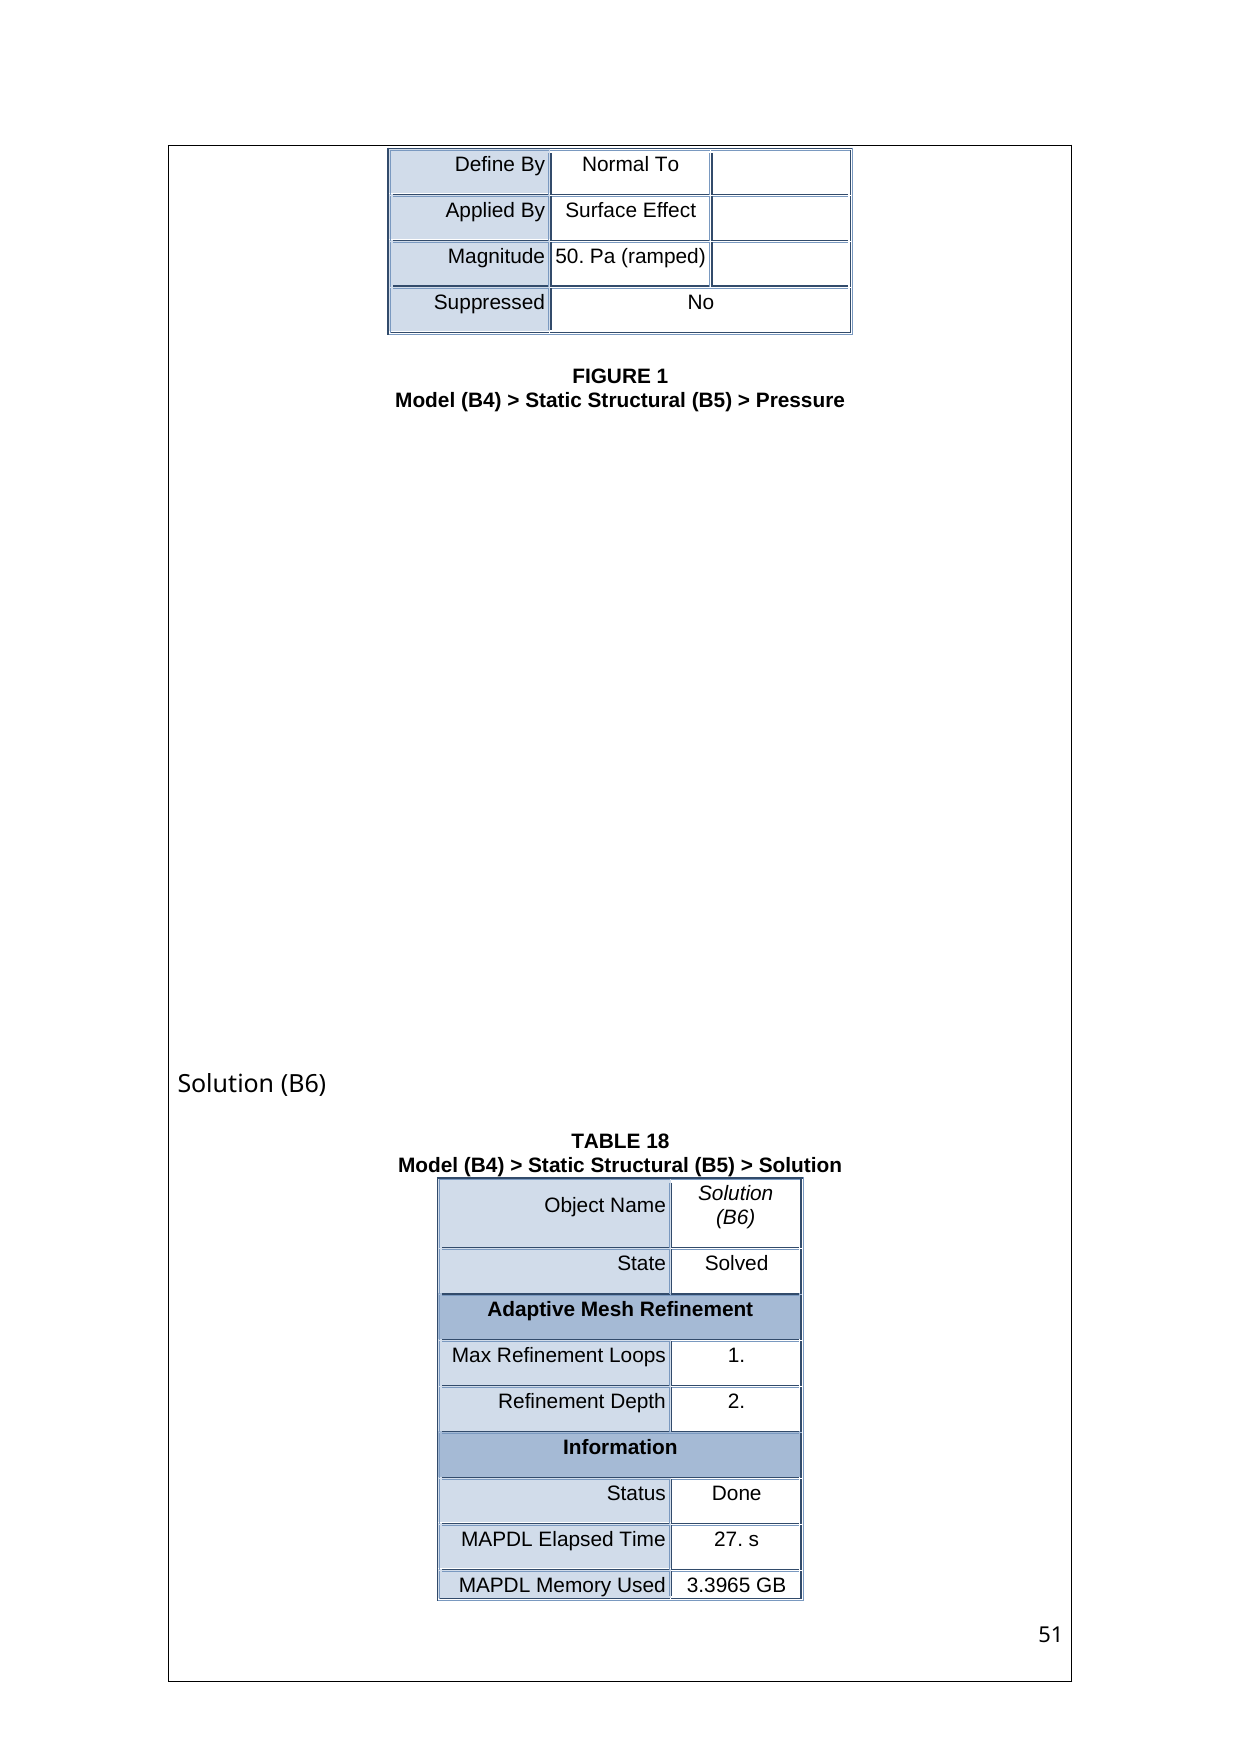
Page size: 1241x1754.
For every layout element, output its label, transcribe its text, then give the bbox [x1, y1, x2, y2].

table_cell 1. [671, 1339, 802, 1385]
table_cell [713, 240, 850, 285]
table_cell Magnitude [391, 240, 548, 285]
table_cell MAPDL Elapsed Time [440, 1523, 669, 1568]
table_cell State [438, 1247, 671, 1293]
table_cell [713, 194, 850, 239]
table_cell Adaptive Mesh Refinement [438, 1293, 802, 1339]
table_cell 50. Pa (ramped) [552, 243, 709, 285]
table_cell MAPDL Memory Used [440, 1569, 671, 1598]
table_cell No [550, 285, 850, 331]
table_cell Surface Effect [552, 197, 709, 239]
table_cell 2. [671, 1385, 802, 1431]
table_cell [711, 151, 850, 193]
table_cell Max Refinement Loops [438, 1339, 671, 1385]
table_header Object Name [440, 1180, 671, 1247]
table_header Solution (B6) [671, 1180, 800, 1247]
text TABLE 18 Model (B4) > Static Structural (B5) > Solution [177, 1129, 1063, 1177]
table_cell 27. s [672, 1523, 801, 1568]
text FIGURE 1 Model (B4) > Static Structural (B5) > Pressure [177, 364, 1063, 412]
table_cell Normal To [550, 149, 711, 193]
table_cell Suppressed [391, 285, 550, 331]
table_cell Define By [389, 149, 550, 193]
table_cell Applied By [391, 194, 548, 239]
table_cell 3.3965 GB [671, 1569, 801, 1598]
table_cell Solved [671, 1247, 802, 1293]
table_cell Done [671, 1477, 802, 1522]
subtitle Solution (B6) [177, 1066, 1063, 1100]
table_cell Status [438, 1477, 671, 1522]
table_cell Refinement Depth [438, 1385, 671, 1431]
table_cell Information [438, 1431, 802, 1477]
